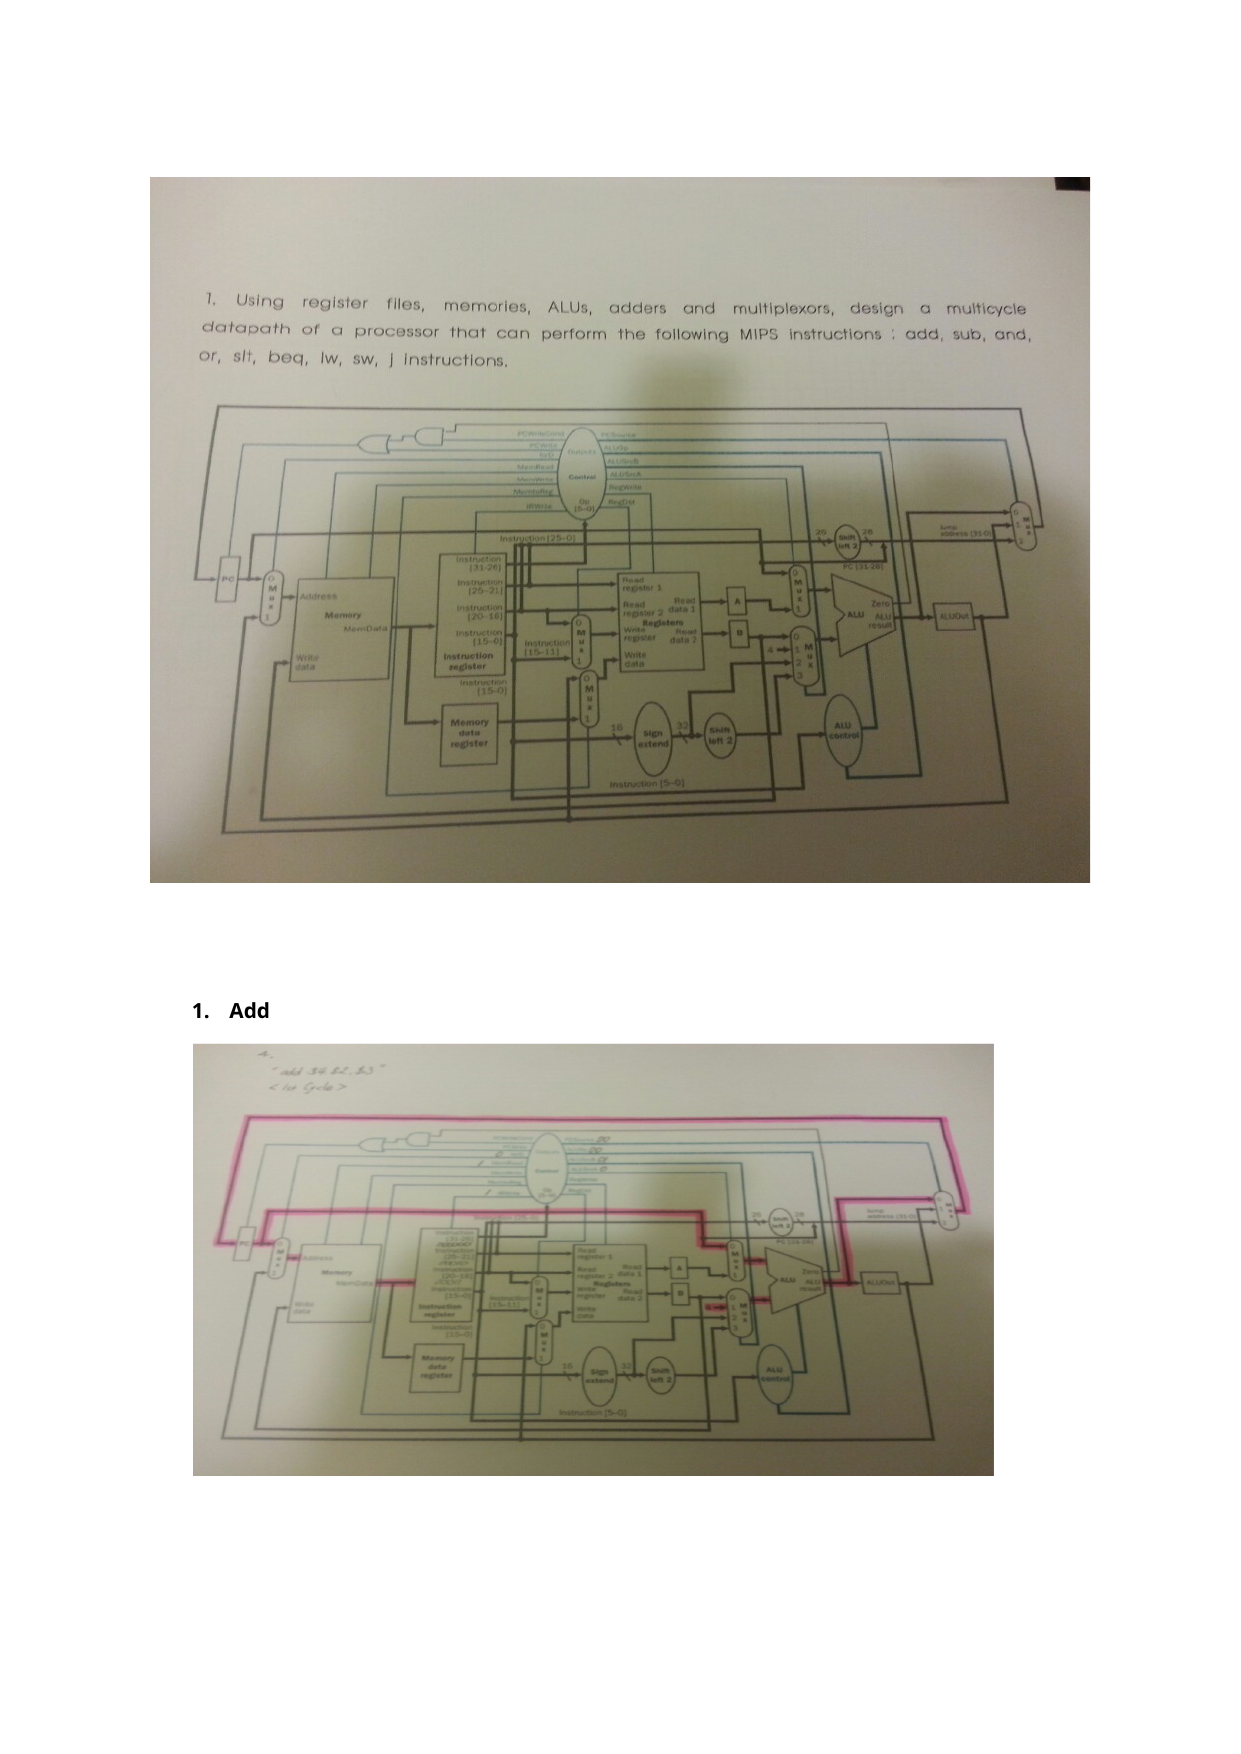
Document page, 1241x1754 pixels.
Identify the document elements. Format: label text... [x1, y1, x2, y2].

list Add [192, 996, 1090, 1024]
picture [150, 177, 1091, 883]
picture [194, 1044, 993, 1476]
